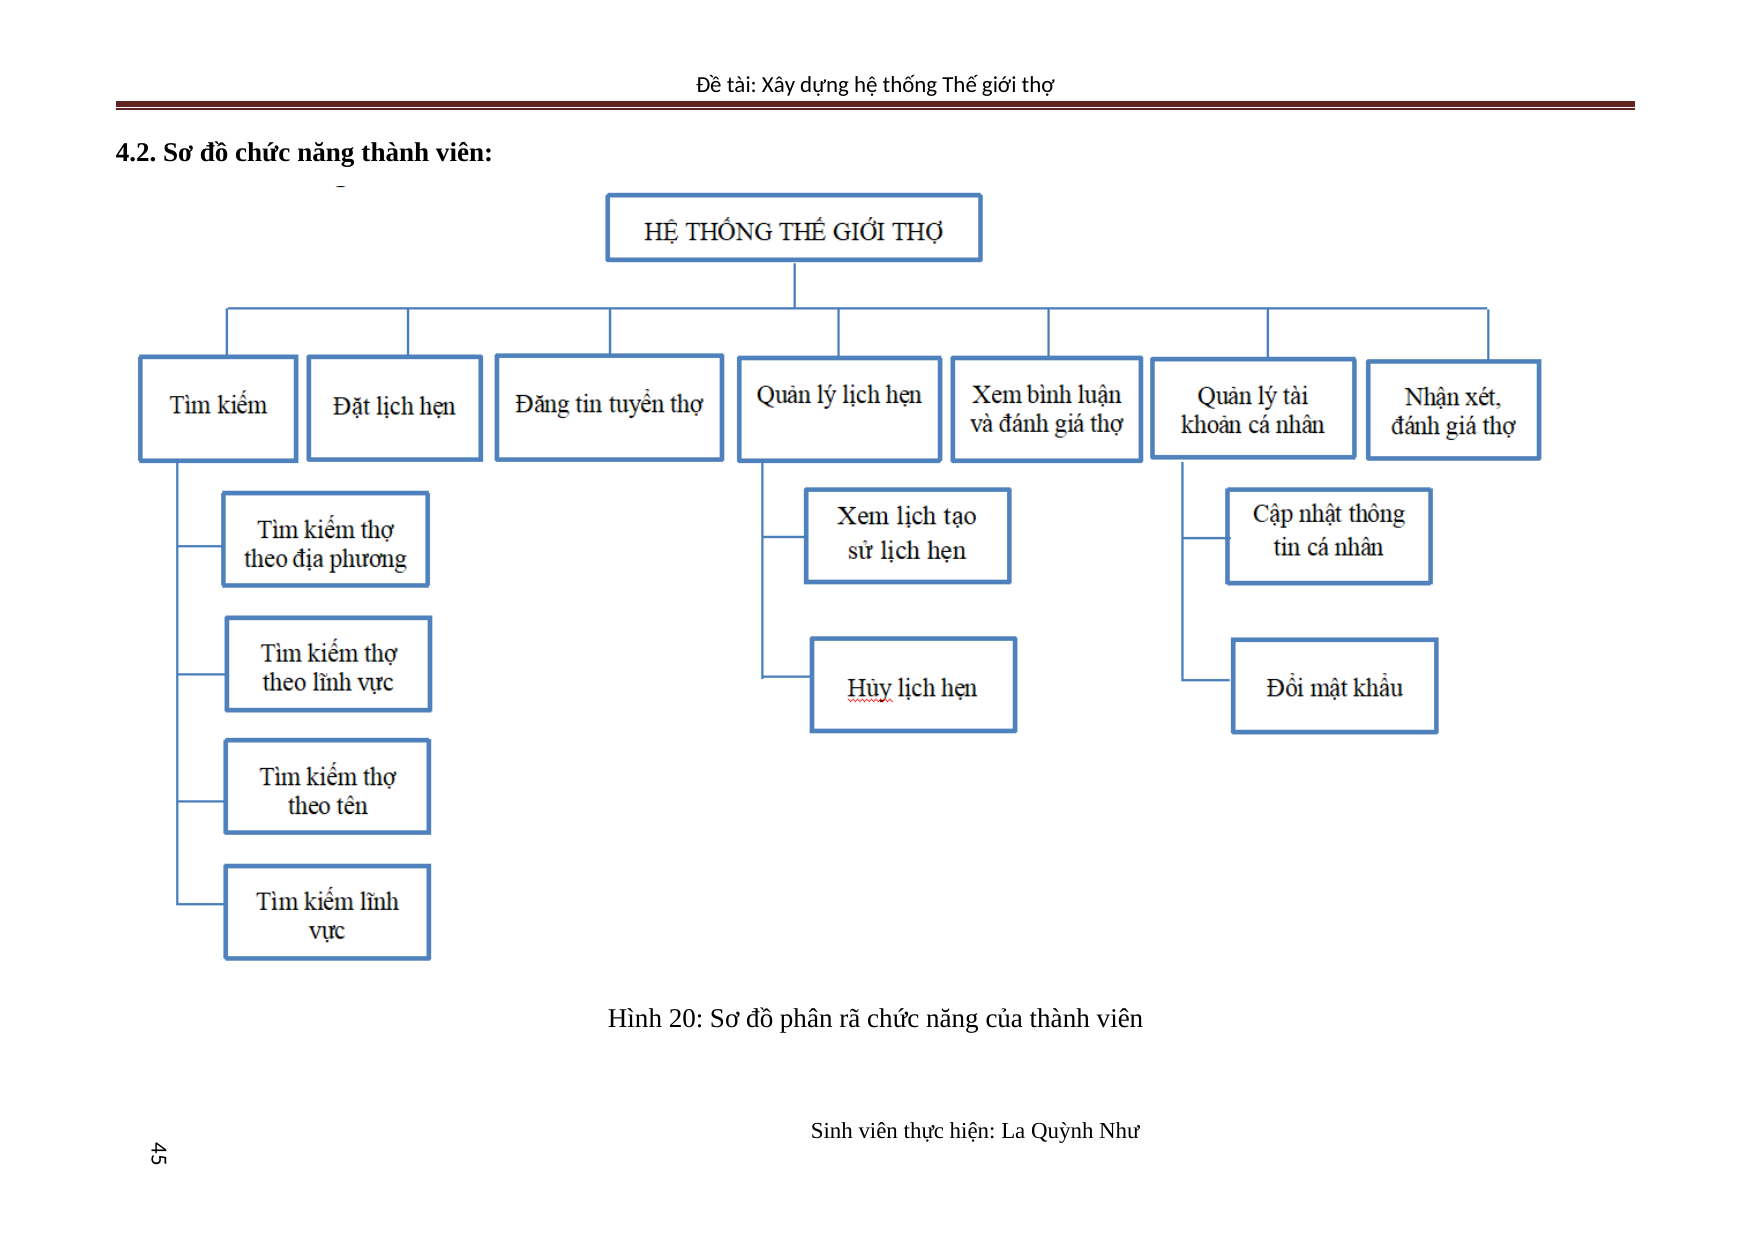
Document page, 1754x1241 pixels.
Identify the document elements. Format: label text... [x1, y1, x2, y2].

picture [115, 186, 1553, 977]
subtitle 4.2. Sơ đồ chức năng thành viên: [116, 136, 1635, 167]
list Hình 20: Sơ đồ phân rã chức năng của thành viên [116, 1002, 1635, 1033]
